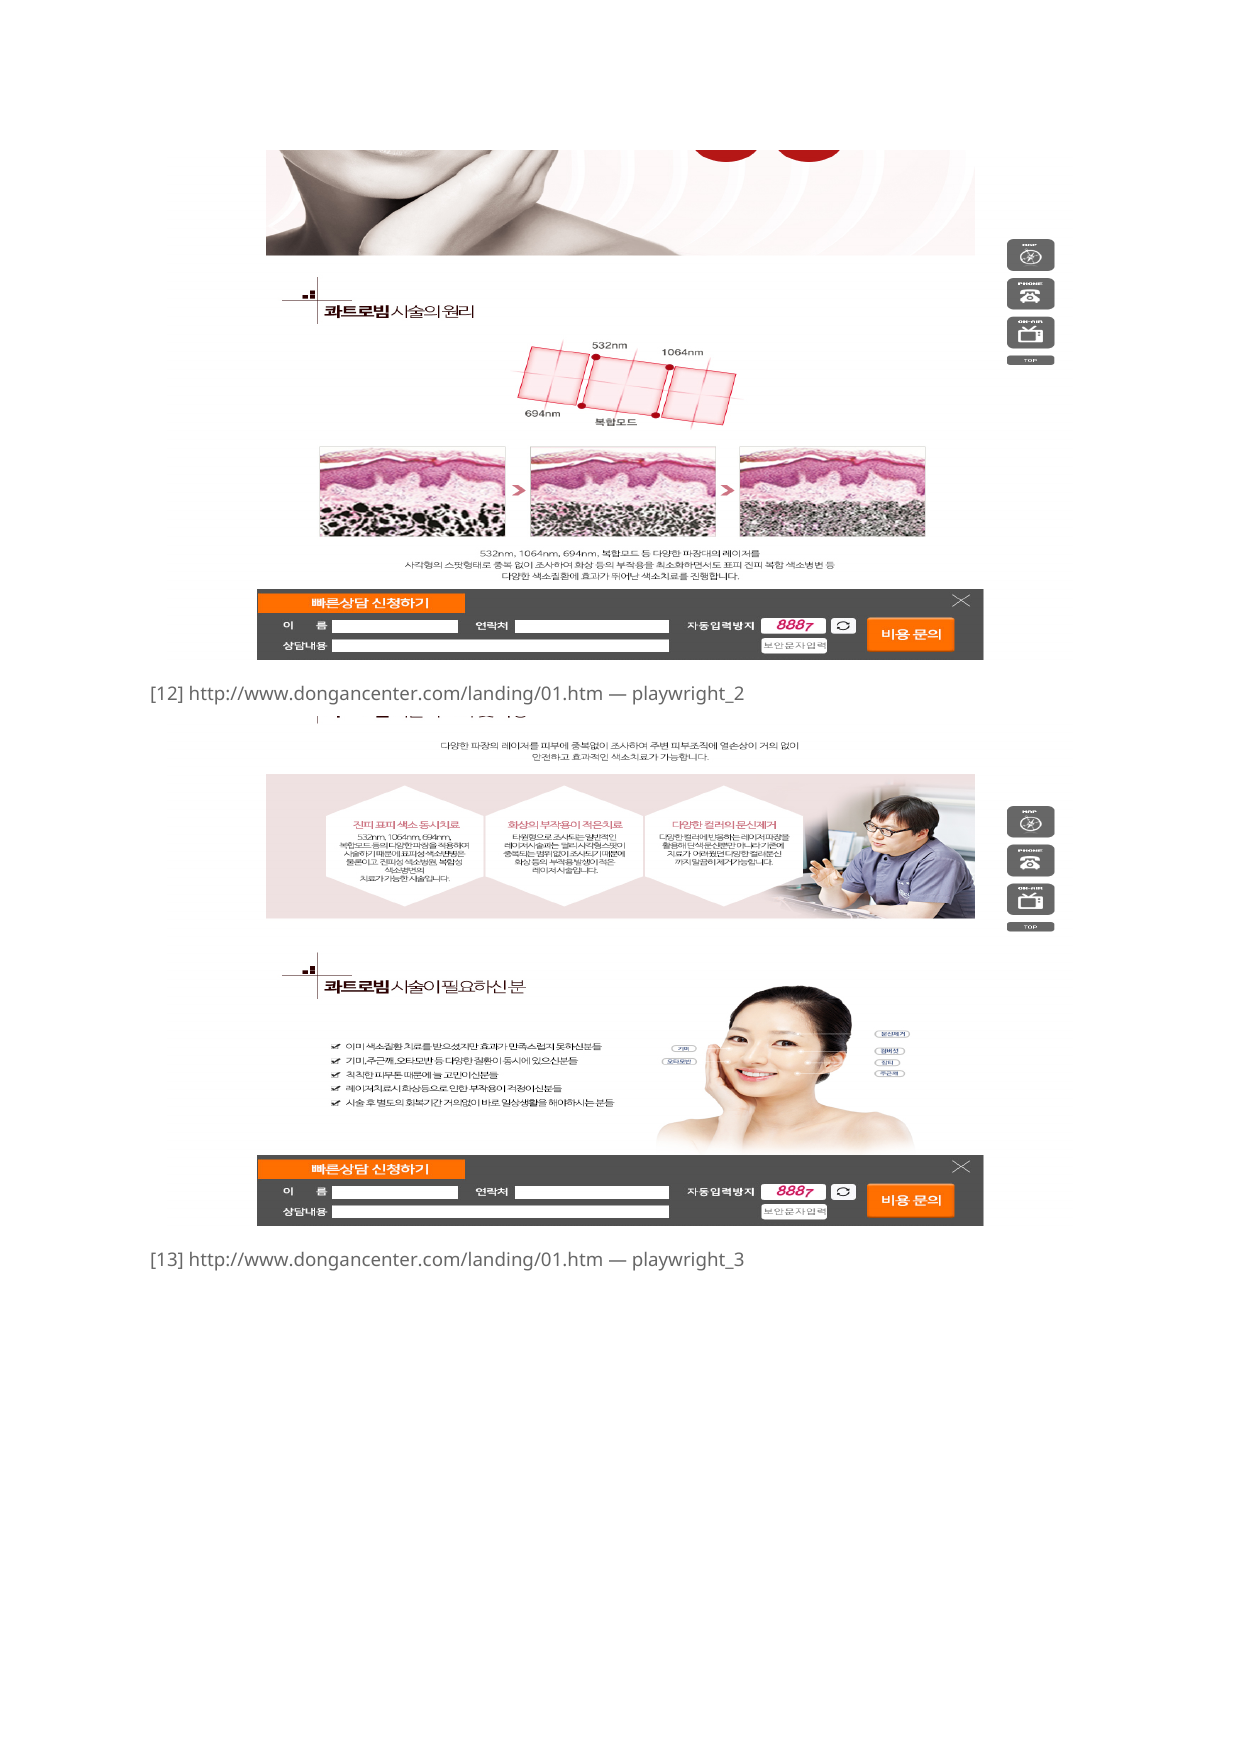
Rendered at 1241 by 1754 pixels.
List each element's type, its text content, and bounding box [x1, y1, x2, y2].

picture [167, 150, 1074, 660]
text [12] http://www.dongancenter.com/landing/01.htm — playwright_2 [150, 680, 1090, 706]
text [13] http://www.dongancenter.com/landing/01.htm — playwright_3 [150, 1246, 1090, 1272]
picture [167, 716, 1074, 1226]
